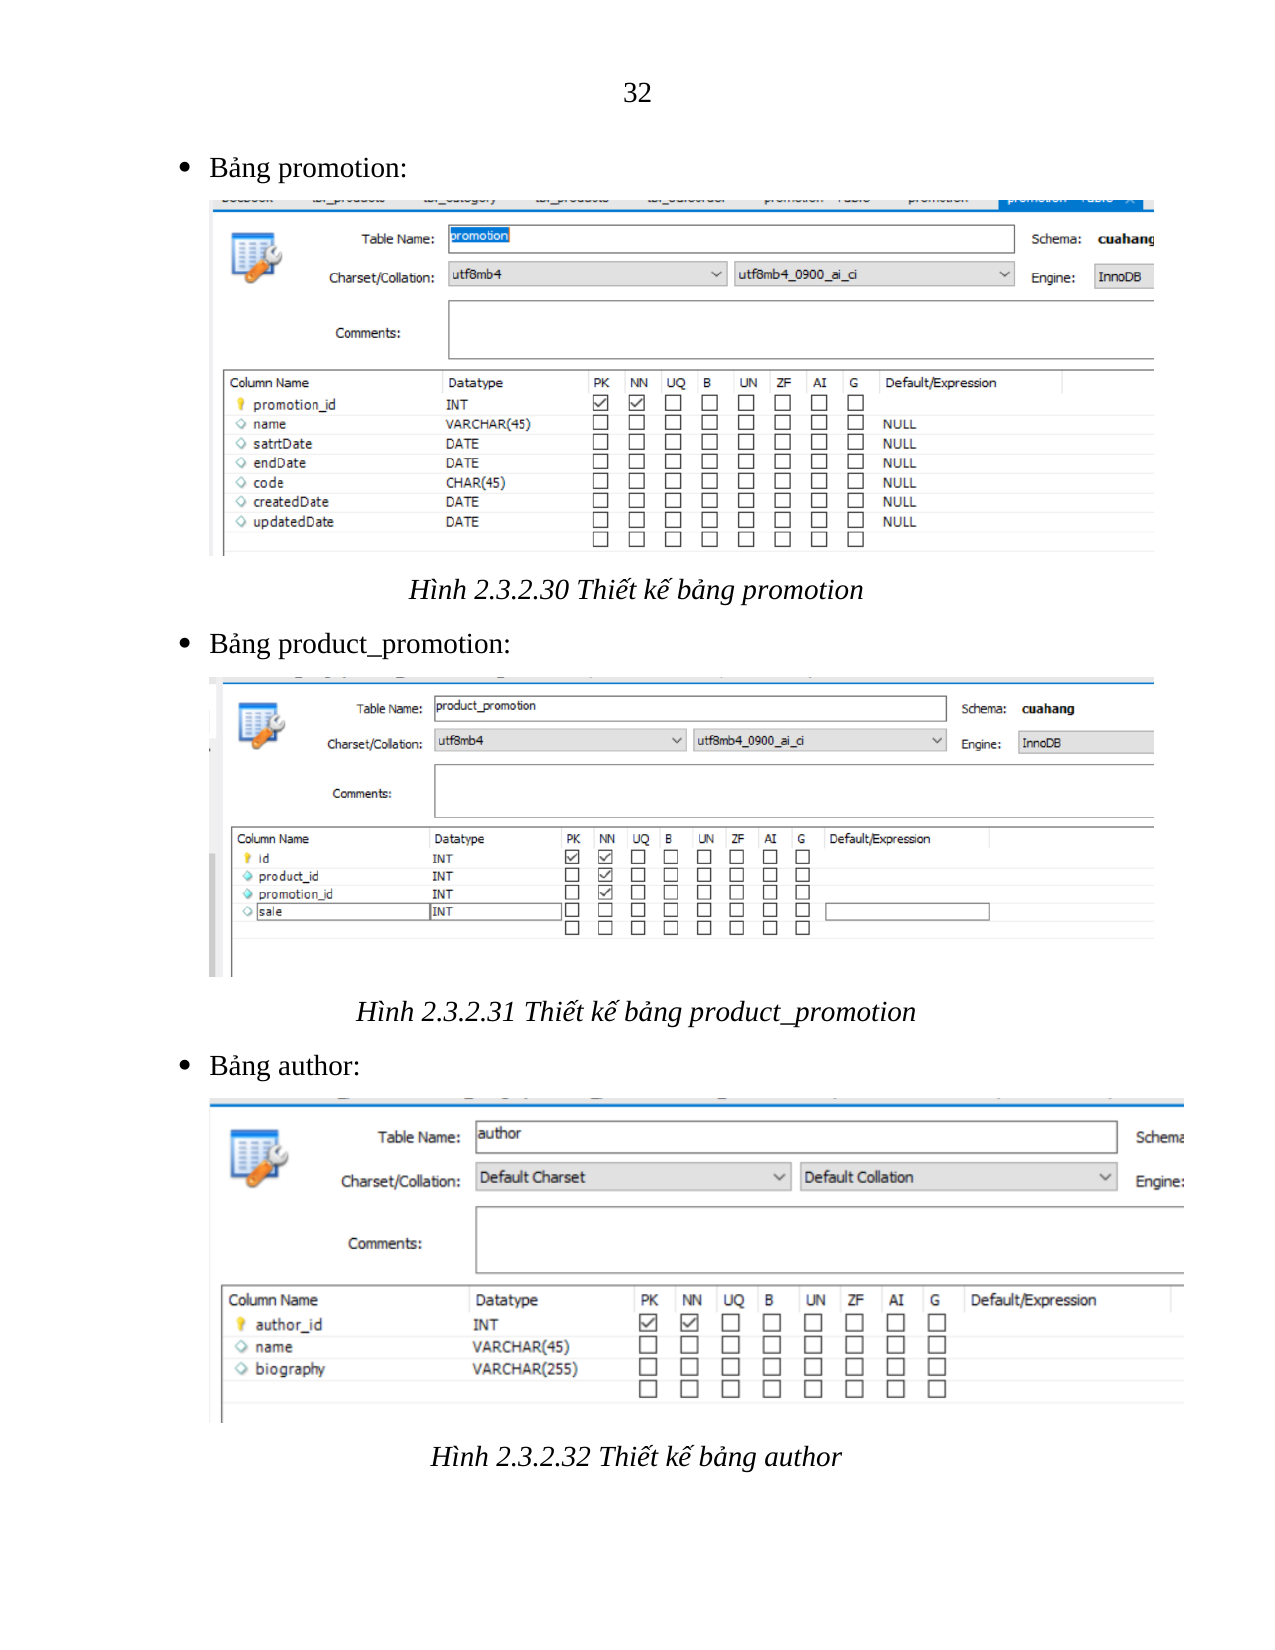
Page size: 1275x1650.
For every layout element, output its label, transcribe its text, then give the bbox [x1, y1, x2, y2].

picture [209, 677, 1154, 977]
picture [209, 1098, 1184, 1423]
picture [209, 200, 1154, 556]
list Bảng promotion: [179, 150, 1125, 184]
list Bảng product_promotion: [179, 627, 1125, 660]
list Bảng author: [179, 1048, 1125, 1082]
